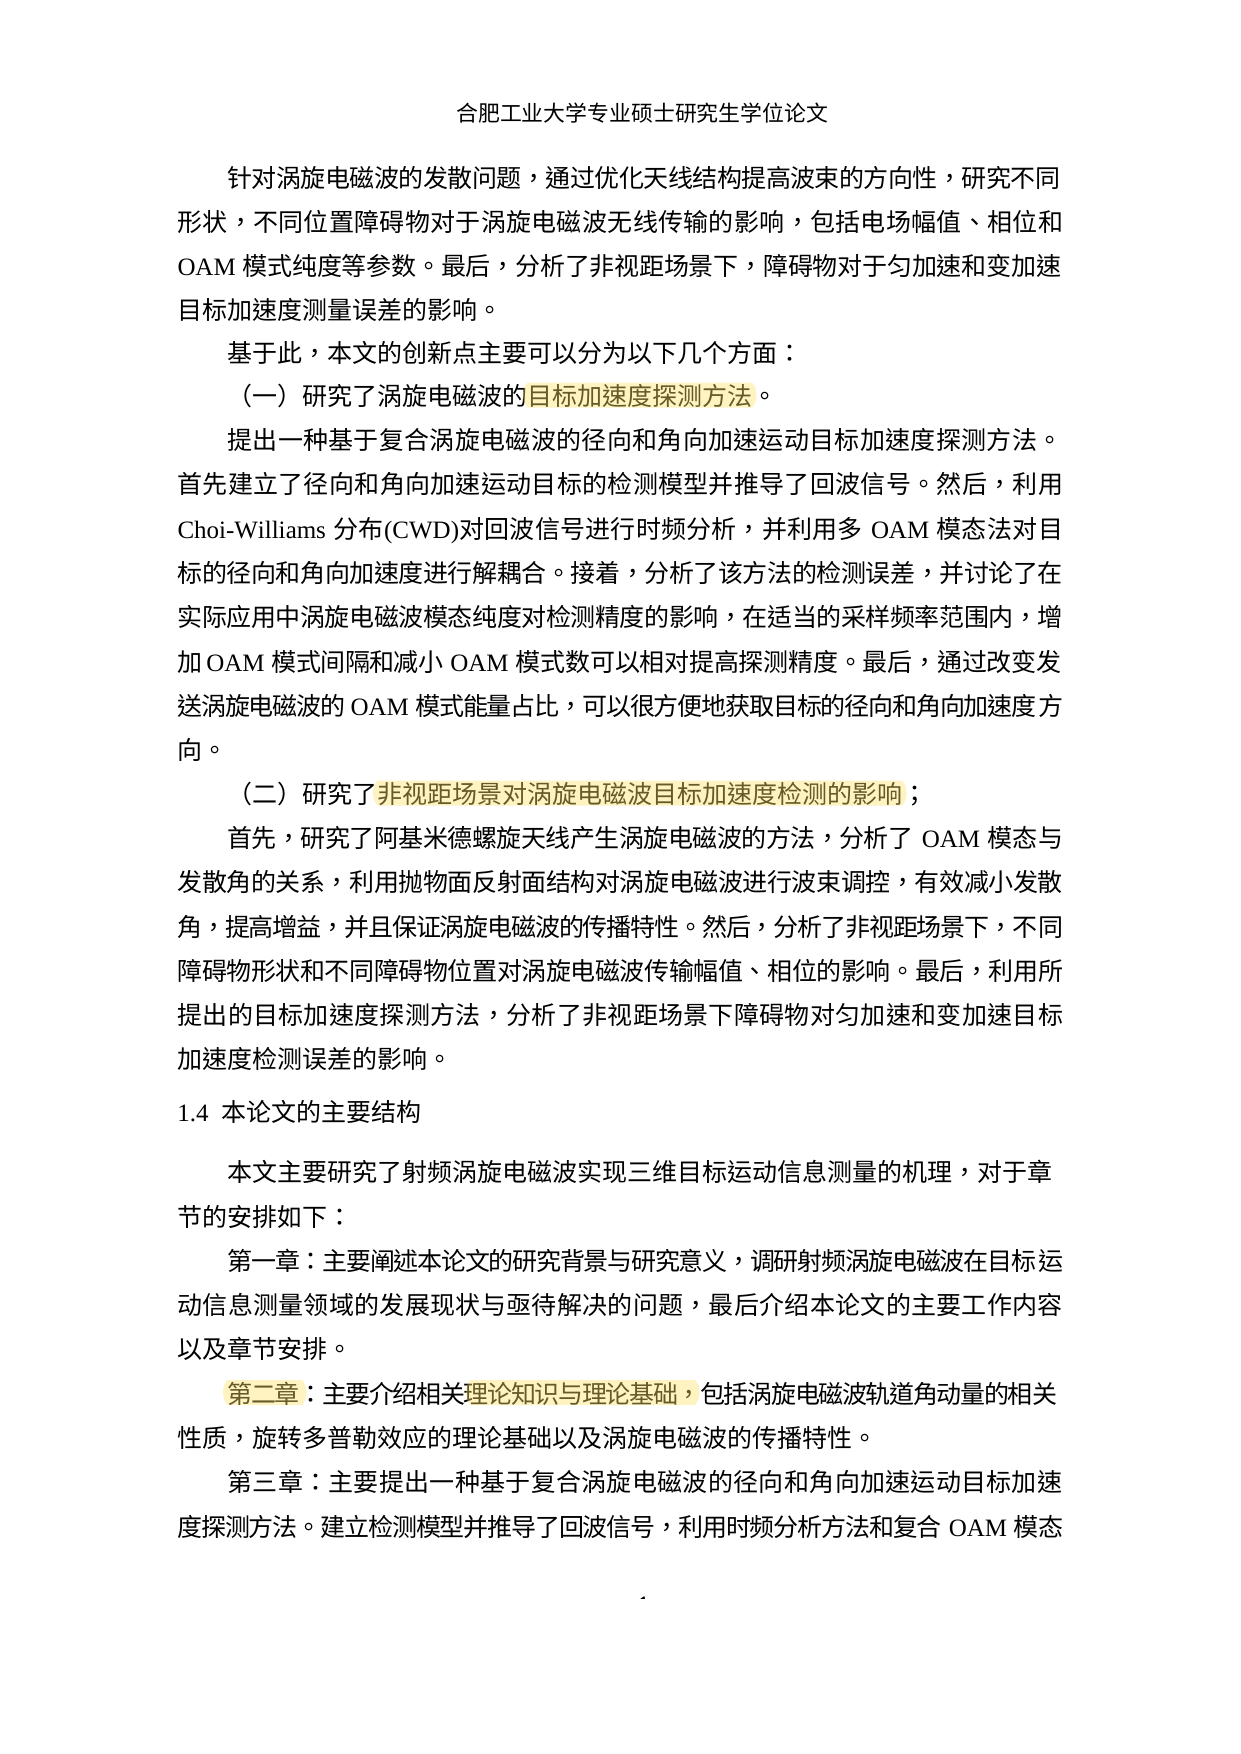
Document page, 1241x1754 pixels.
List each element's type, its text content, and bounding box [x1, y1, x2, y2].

text z   [467, 1380, 700, 1406]
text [177, 1465, 1063, 1543]
text 合肥工业大学专业硕士研究生学位论文 [310, 98, 973, 128]
text （一）研究了涡旋电磁波的目标加速度探测方法。 [227, 379, 1101, 413]
text 针对涡旋电磁波的发散问题，通过优化天线结构提高波束的方向性，研究不同形状，不同位置障碍物对于涡旋电磁波无线传输的影响，包括电场幅值、相位和OAM 模式纯度等参数。最后，分析了非视距场景下，障碍物对于匀加速和变加速目标加速度测量误差的影响。 [177, 160, 1063, 327]
text z   [222, 1380, 307, 1406]
text 基于此，本文的创新点主要可以分为以下几个方面： [227, 337, 1101, 369]
text 第一章：主要阐述本论文的研究背景与研究意义，调研射频涡旋电磁波在目标运动信息测量领域的发展现状与亟待解决的问题，最后介绍本论文的主要工作内容以及章节安排。 [177, 1244, 1063, 1366]
text （二）研究了非视距场景对涡旋电磁波目标加速度检测的影响； [227, 777, 1101, 811]
text 第二章：主要介绍相关理论知识与理论基础，包括涡旋电磁波轨道角动量的相关性质，旋转多普勒效应的理论基础以及涡旋电磁波的传播特性。 [177, 1377, 1063, 1455]
list 本论文的主要结构 [177, 1094, 1101, 1129]
text 本文主要研究了射频涡旋电磁波实现三维目标运动信息测量的机理，对于章节的安排如下： [177, 1155, 1063, 1233]
text 首先，研究了阿基米德螺旋天线产生涡旋电磁波的方法，分析了 OAM 模态与发散角的关系，利用抛物面反射面结构对涡旋电磁波进行波束调控，有效减小发散角，提高增益，并且保证涡旋电磁波的传播特性。然后，分析了非视距场景下，不同障碍物形状和不同障碍物位置对涡旋电磁波传输幅值、相位的影响。最后，利用所提出的目标加速度探测方法，分析了非视距场景下障碍物对匀加速和变加速目标加速度检测误差的影响。 [177, 821, 1063, 1076]
text 提出一种基于复合涡旋电磁波的径向和角向加速运动目标加速度探测方法。首先建立了径向和角向加速运动目标的检测模型并推导了回波信号。然后，利用Choi-Williams 分布(CWD)对回波信号进行时频分析，并利用多 OAM 模态法对目标的径向和角向加速度进行解耦合。接着，分析了该方法的检测误差，并讨论了在实际应用中涡旋电磁波模态纯度对检测精度的影响，在适当的采样频率范围内，增加 OAM 模式间隔和减小 OAM 模式数可以相对提高探测精度。最后，通过改变发送涡旋电磁波的 OAM 模式能量占比，可以很方便地获取目标的径向和角向加速度方向。 [177, 423, 1063, 767]
